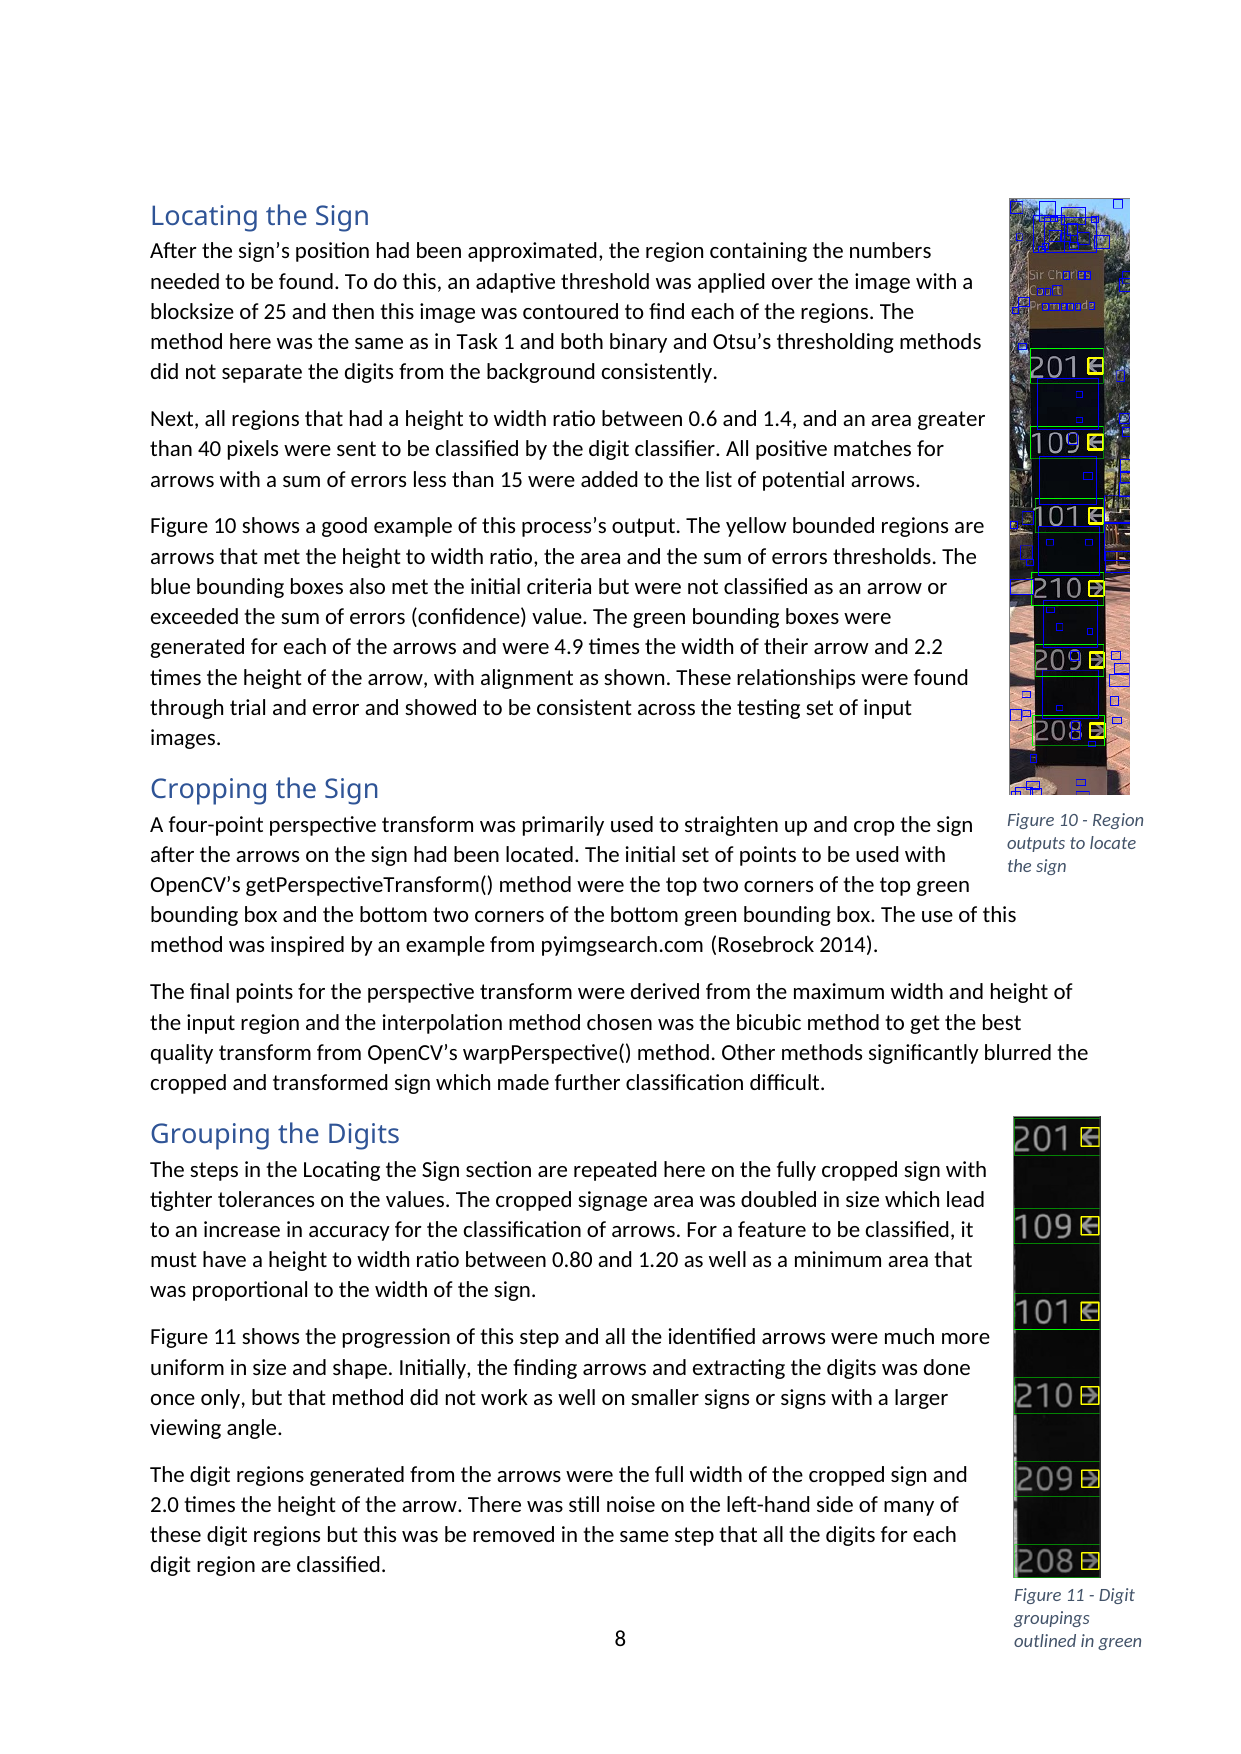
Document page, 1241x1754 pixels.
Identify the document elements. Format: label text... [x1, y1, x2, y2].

text After the sign’s position had been approximated, the region containing the numbers needed to be found. To do this, an adaptive threshold was applied over the image with a blocksize of 25 and then this image was contoured to find each of the regions. The method here was the same as in Task 1 and both binary and Otsu’s thresholding methods did not separate the digits from the background consistently. [150, 237, 1009, 386]
text A four-point perspective transform was primarily used to straighten up and crop the sign after the arrows on the sign had been located. The initial set of points to be used with OpenCV’s getPerspectiveTransform() method were the top two corners of the top green bounding box and the bottom two corners of the bottom green bounding box. The use of this method was inspired by an example from pyimgsearch.com . [150, 810, 1090, 959]
subtitle Locating the Sign [150, 197, 1009, 234]
text The final points for the perspective transform were derived from the maximum width and height of the input region and the interpolation method chosen was the bicubic method to get the best quality transform from OpenCV’s warpPerspective() method. Other methods significantly blurred the cropped and transformed sign which made further classification difficult. [150, 977, 1090, 1096]
subtitle Grouping the Digits [150, 1115, 1090, 1152]
text Figure 10 shows a good example of this process’s output. The yellow bounded regions are arrows that met the height to width ratio, the area and the sum of errors thresholds. The blue bounding boxes also met the initial criteria but were not classified as an arrow or exceeded the sum of errors (confidence) value. The green bounding boxes were generated for each of the arrows and were 4.9 times the width of their arrow and 2.2 times the height of the arrow, with alignment as shown. These relationships were found through trial and error and showed to be consistent across the testing set of input images. [150, 512, 1009, 751]
subtitle Cropping the Sign [150, 770, 1090, 807]
text Next, all regions that had a height to width ratio between 0.6 and 1.4, and an area greater than 40 pixels were sent to be classified by the digit classifier. All positive matches for arrows with a sum of errors less than 15 were added to the list of potential arrows. [150, 404, 1009, 493]
picture [1013, 1116, 1101, 1578]
text The steps in the Locating the Sign section are repeated here on the fully cropped sign with tighter tolerances on the values. The cropped signage area was doubled in size which lead to an increase in accuracy for the classification of arrows. For a feature to be classified, it must have a height to width ratio between 0.80 and 1.20 as well as a minimum area that was proportional to the width of the sign. [150, 1155, 1013, 1304]
text Figure 11 shows the progression of this step and all the identified arrows were much more uniform in size and shape. Initially, the finding arrows and extracting the digits was done once only, but that method did not work as well on smaller signs or signs with a larger viewing angle. [150, 1322, 1013, 1441]
text The digit regions generated from the arrows were the full width of the cropped sign and 2.0 times the height of the arrow. There was still noise on the left-hand side of many of these digit regions but this was be removed in the same step that all the digits for each digit region are classified. [150, 1460, 1090, 1579]
picture [1009, 196, 1130, 795]
